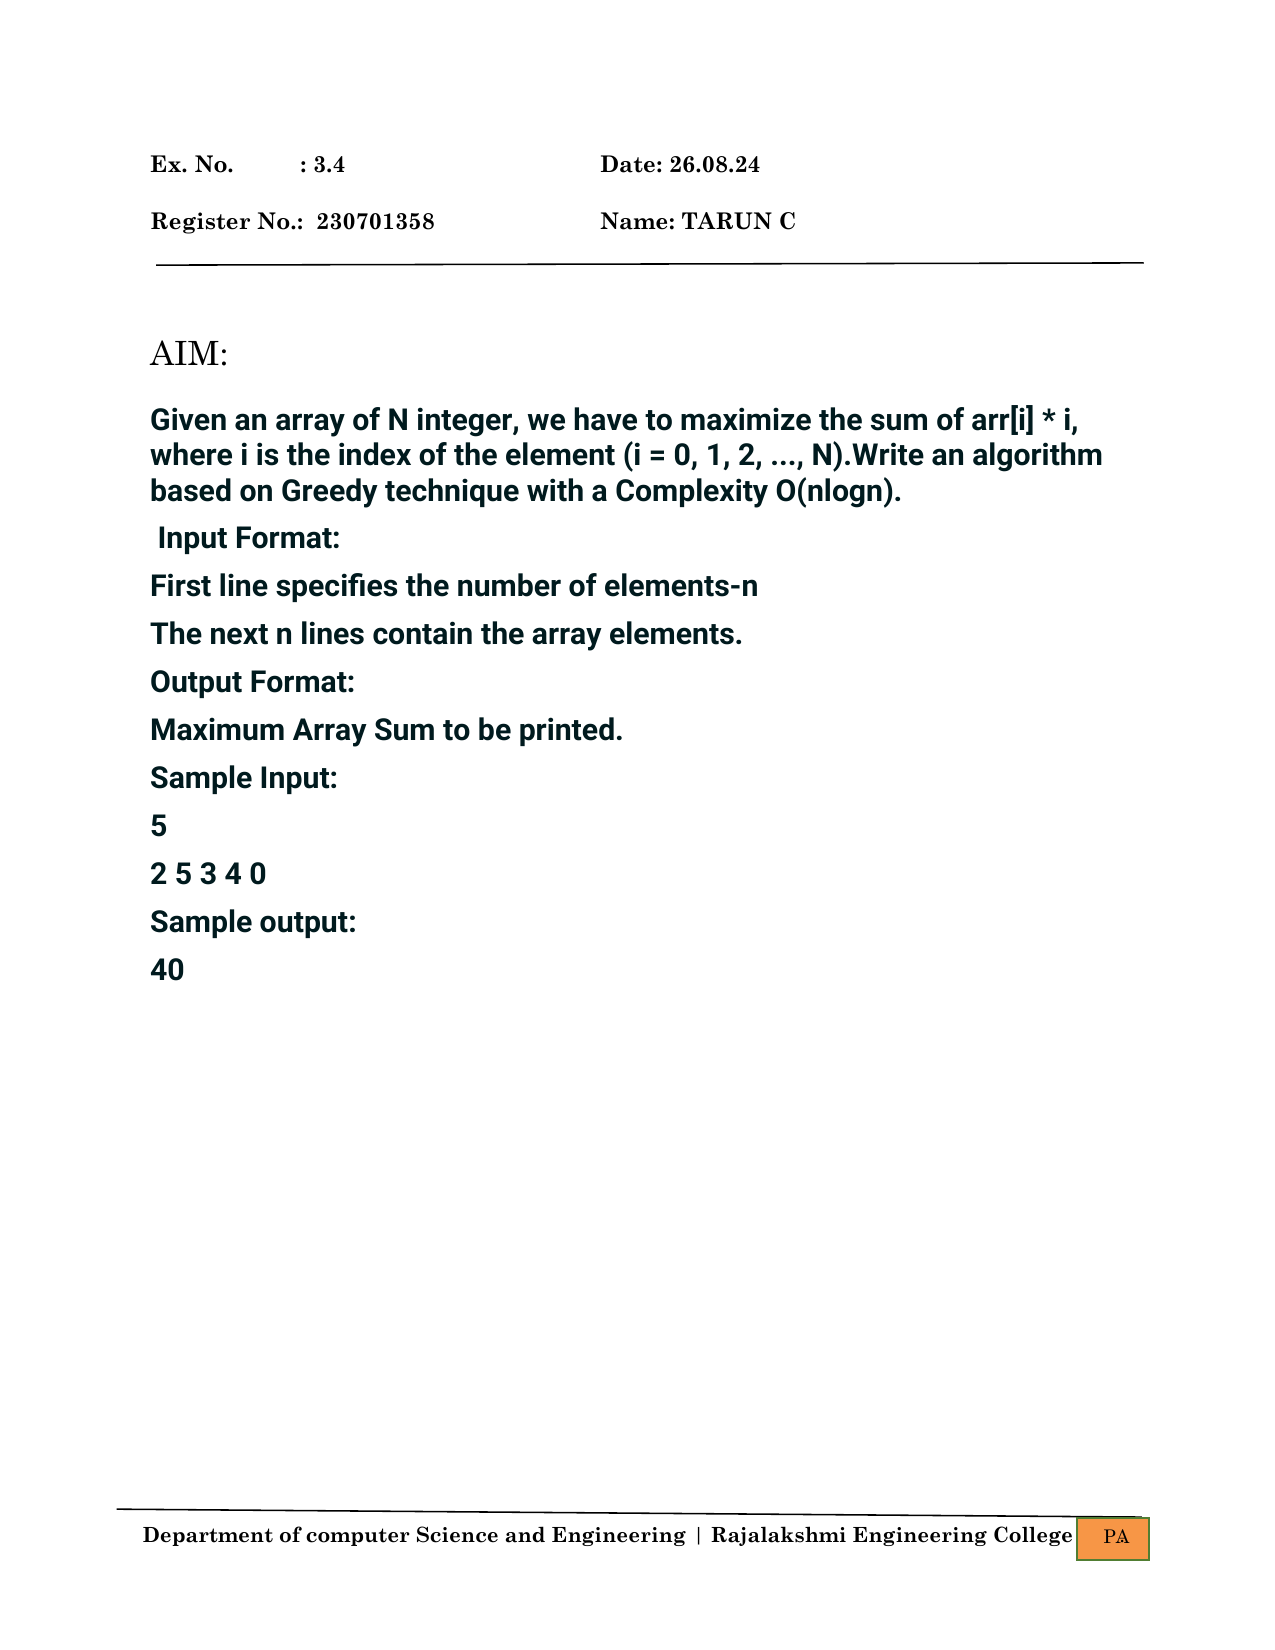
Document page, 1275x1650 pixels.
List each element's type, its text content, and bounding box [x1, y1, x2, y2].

text Sample output: [150, 904, 1125, 939]
text Sample Input: [150, 760, 1125, 796]
text 40 [150, 952, 1125, 987]
text Ex. No. : 3.4 Date: 26.08.24 [150, 150, 1125, 178]
text 2 5 3 4 0 [150, 856, 1125, 892]
text AIM: [150, 333, 1125, 373]
text Register No.: 230701358 Name: TARUN C [150, 207, 1125, 234]
text Given an array of N integer, we have to maximize the sum of arr[i] * i, where i is the index of the element (i = 0, 1, 2, ..., N).Write an algorithm based on Greedy technique with a Complexity O(nlogn). [150, 402, 1125, 508]
text Output Format: [150, 664, 1125, 700]
text First line specifies the number of elements-n [150, 569, 1125, 604]
text 5 [150, 808, 1125, 844]
text The next n lines contain the array elements. [150, 617, 1125, 652]
text Maximum Array Sum to be printed. [150, 712, 1125, 748]
text Input Format: [150, 521, 1125, 556]
